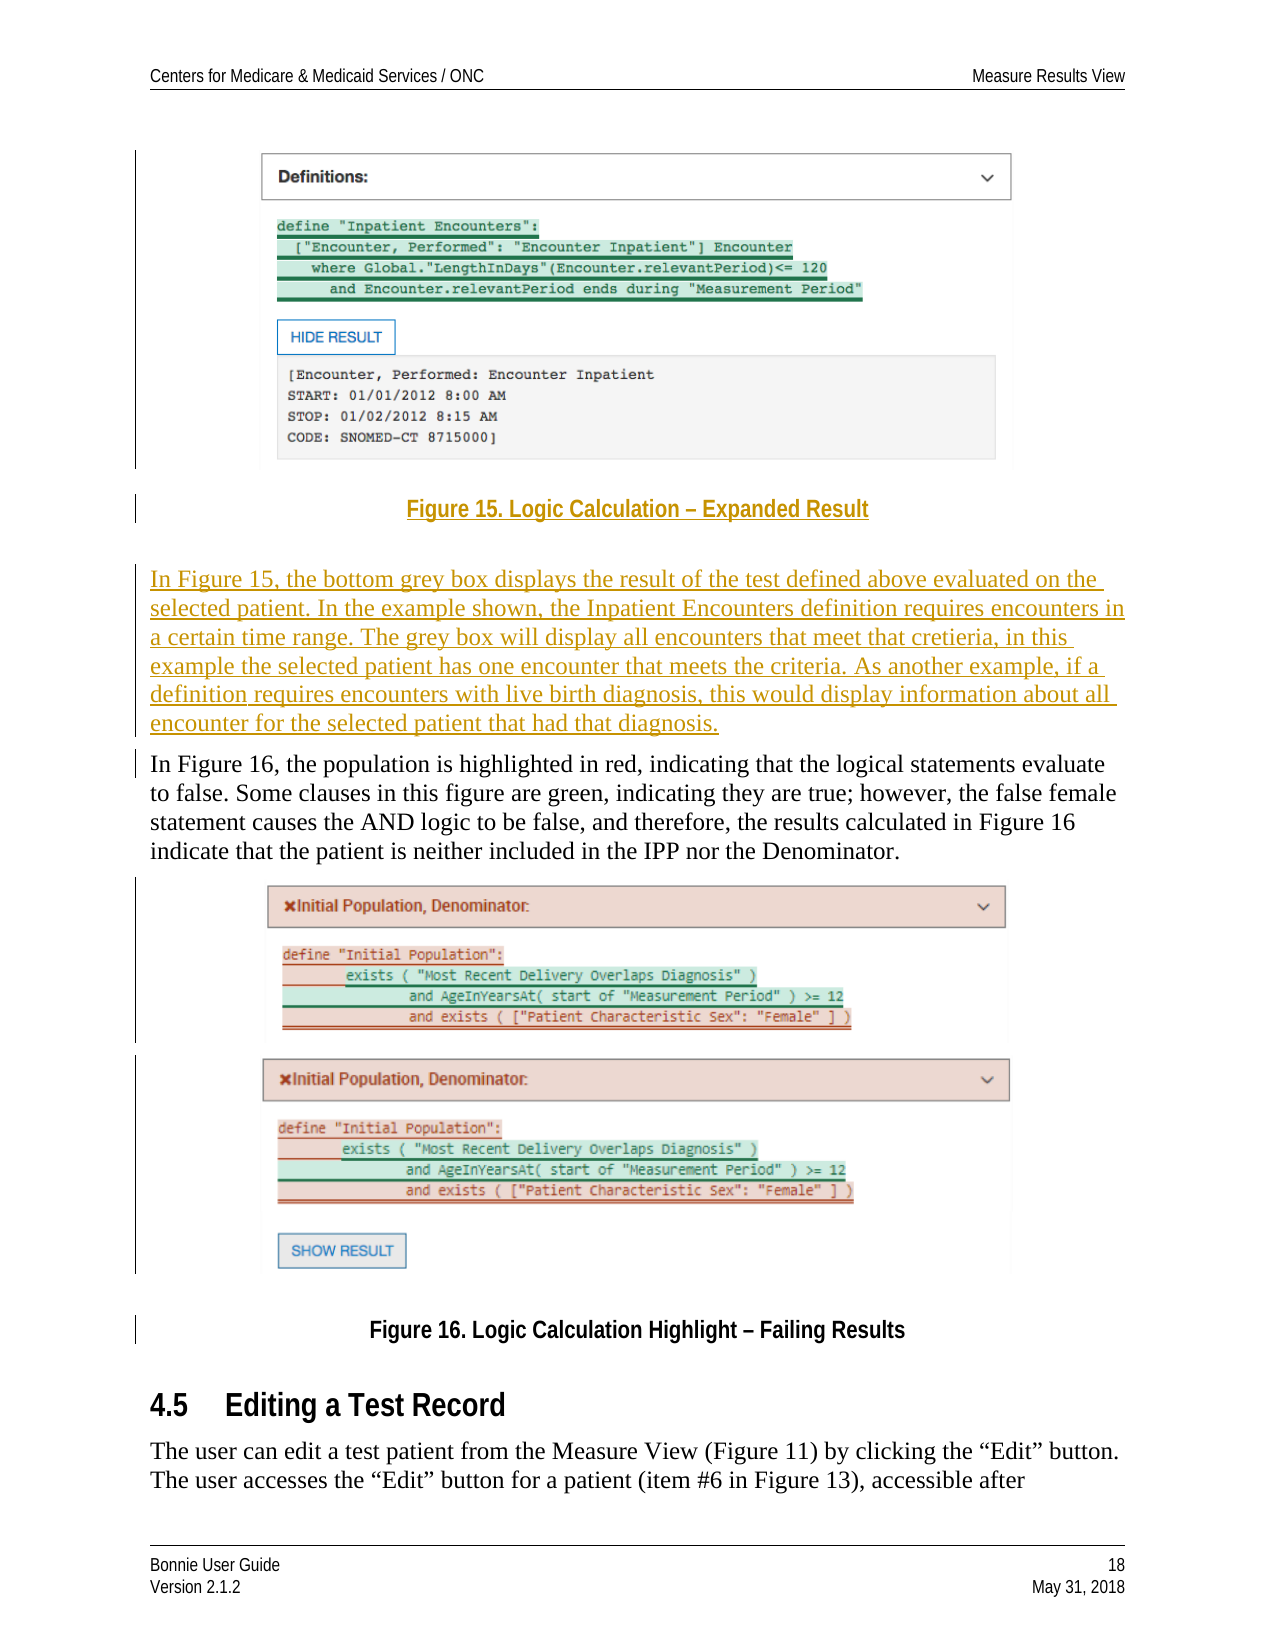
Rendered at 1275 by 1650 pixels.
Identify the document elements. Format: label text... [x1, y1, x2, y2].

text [150, 1436, 1125, 1494]
text Figure . Logic Calculation Highlight – Failing Results [150, 1315, 1125, 1344]
subtitle Editing a Test Record [150, 1386, 1125, 1424]
picture [251, 150, 1024, 470]
picture [262, 877, 1013, 1043]
picture [258, 1055, 1017, 1274]
